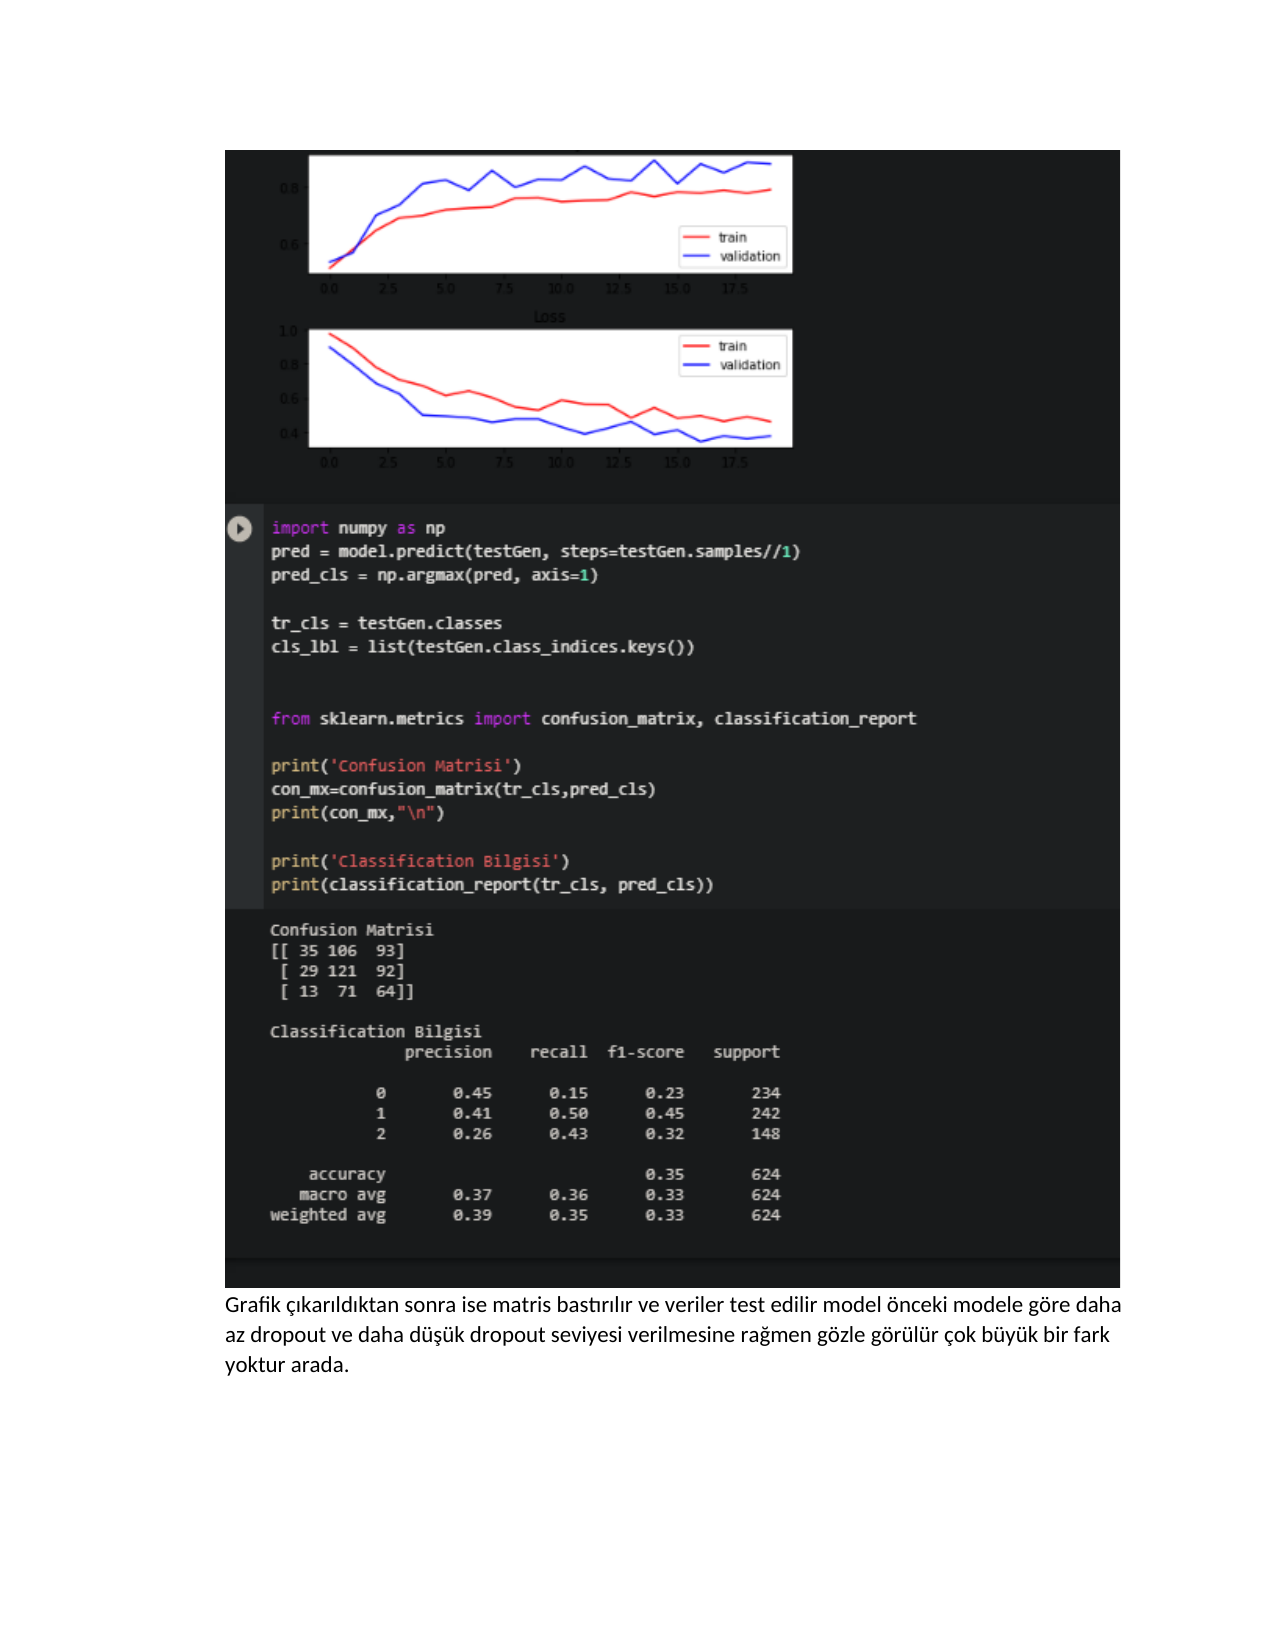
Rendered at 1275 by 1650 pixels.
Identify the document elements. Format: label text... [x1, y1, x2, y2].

list Grafik çıkarıldıktan sonra ise matris bastırılır ve veriler test edilir model önceki modele göre daha az dropout ve daha düşük dropout seviyesi verilmesine rağmen gözle görülür çok büyük bir fark yoktur arada. [225, 1290, 1125, 1378]
picture [225, 150, 1121, 1288]
